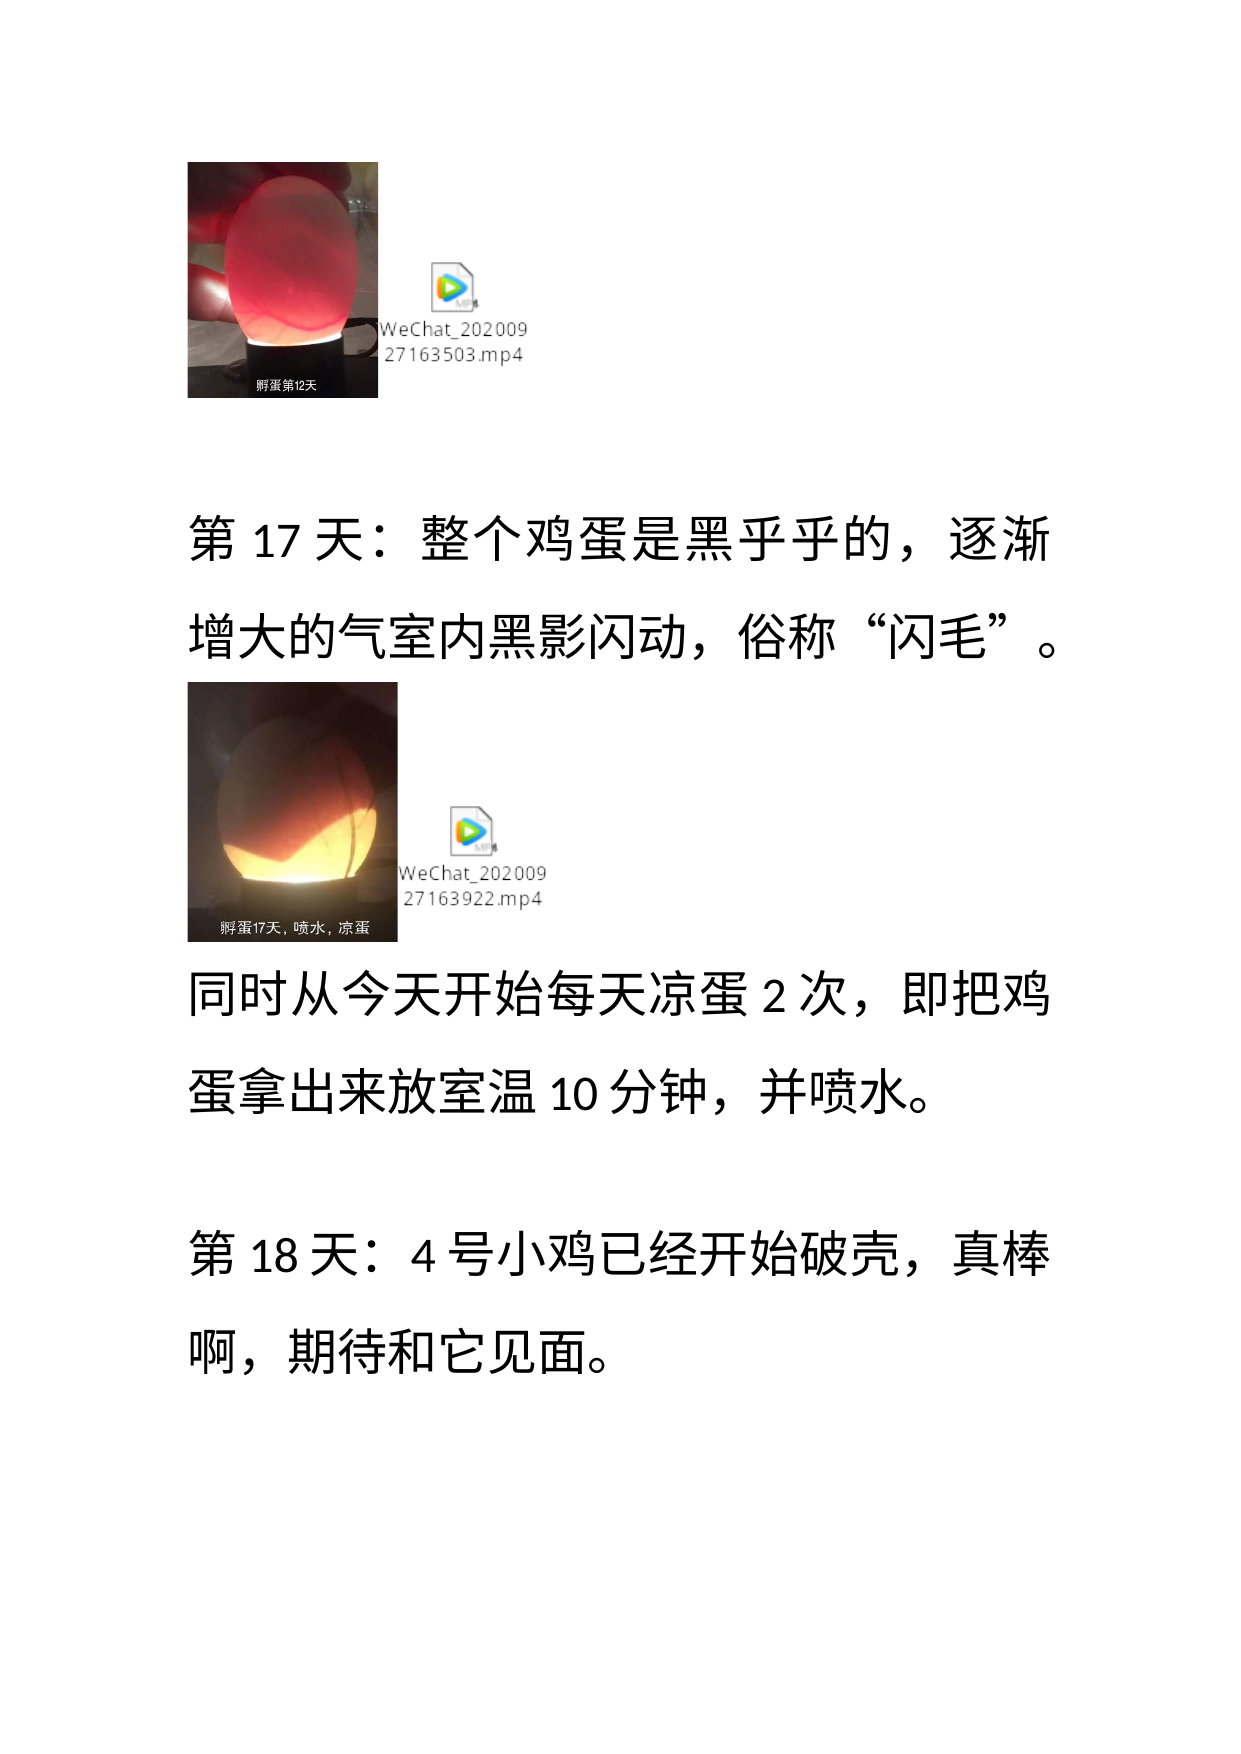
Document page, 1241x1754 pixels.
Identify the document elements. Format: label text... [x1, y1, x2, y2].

picture [187, 162, 379, 398]
text 第18天：4号小鸡已经开始破壳，真棒啊，期待和它见面。 [187, 1202, 1053, 1397]
text 同时从今天开始每天凉蛋2次，即把鸡蛋拿出来放室温10分钟，并喷水。 [187, 942, 1053, 1137]
picture [187, 682, 398, 942]
text 第17天：整个鸡蛋是黑乎乎的，逐渐增大的气室内黑影闪动，俗称“闪毛”。 [187, 487, 1053, 682]
